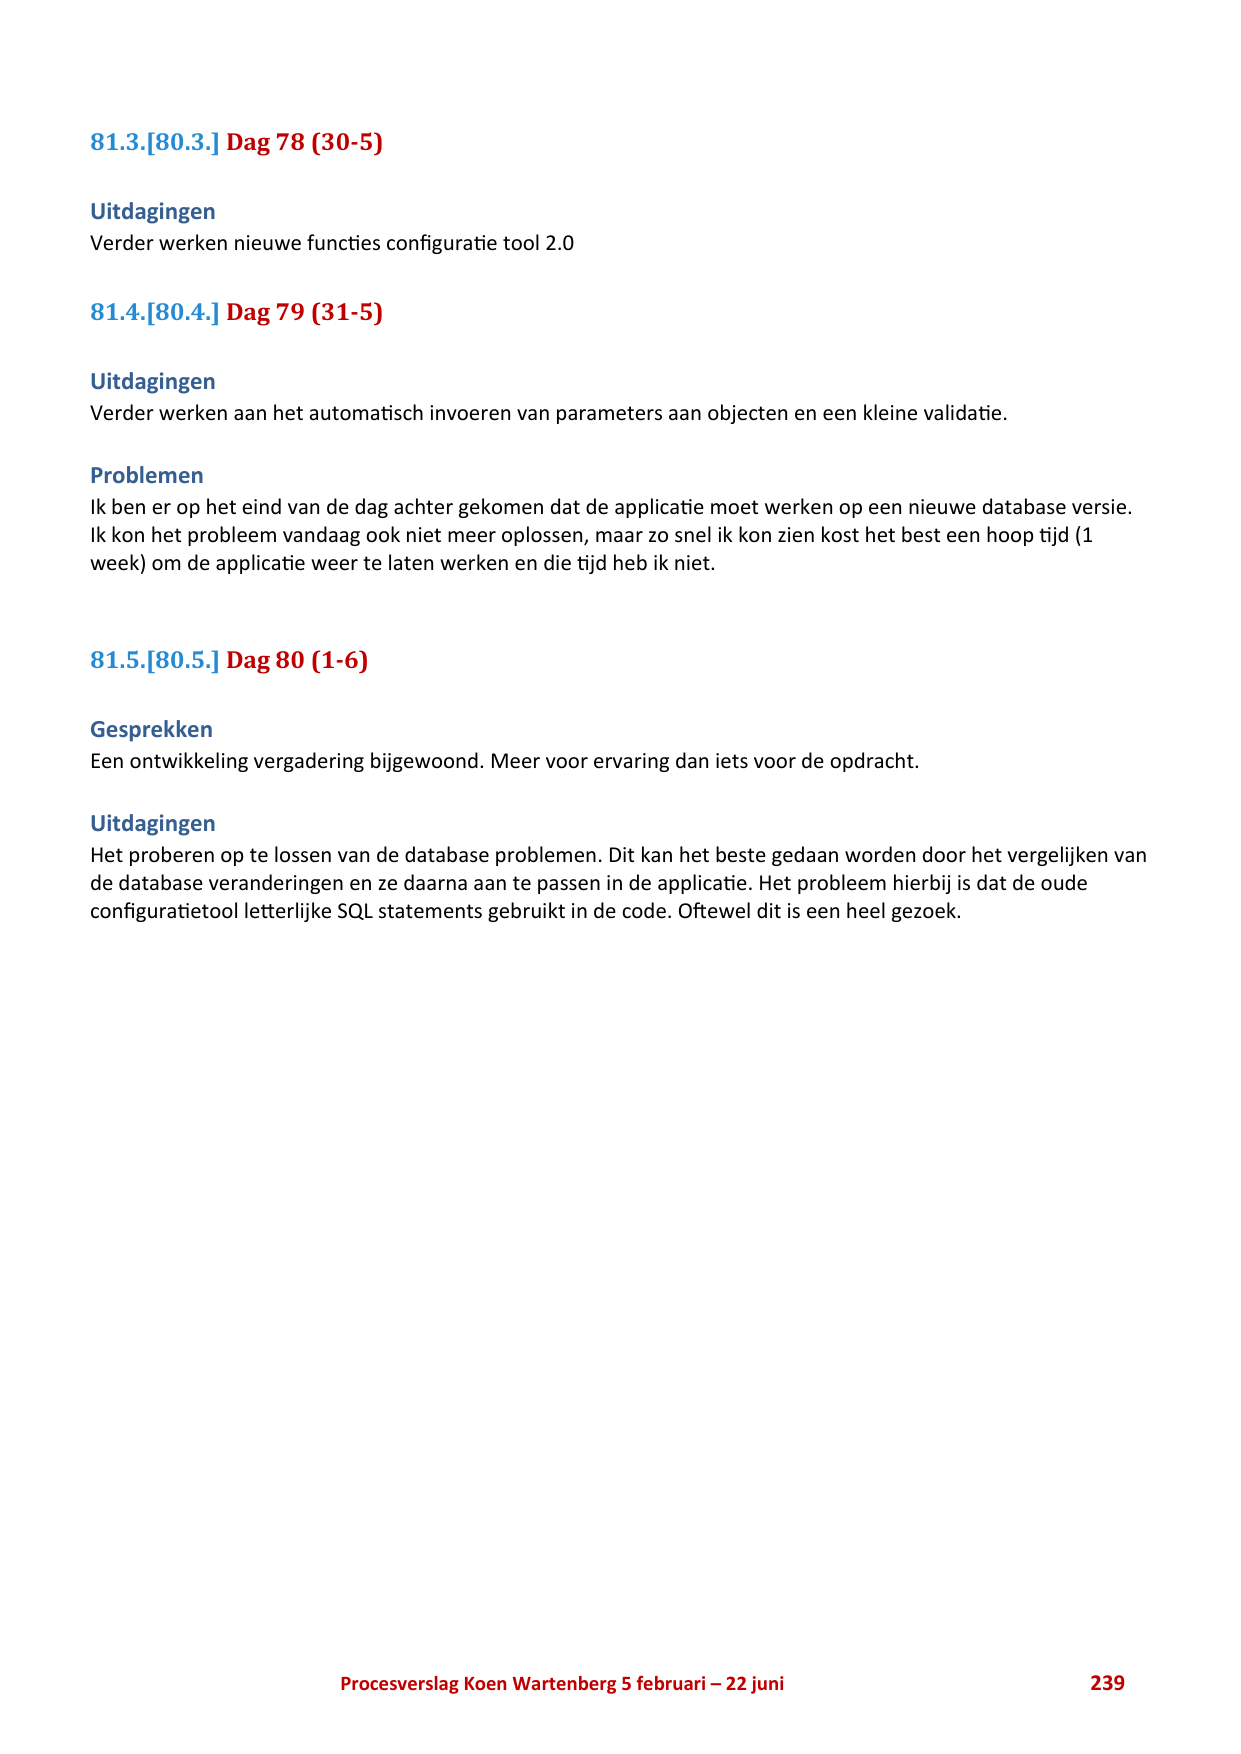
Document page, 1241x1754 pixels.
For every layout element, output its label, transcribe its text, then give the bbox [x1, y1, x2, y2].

text Verder werken aan het automatisch invoeren van parameters aan objecten en een kleine validatie. [90, 398, 1150, 426]
text Verder werken nieuwe functies configuratie tool 2.0 [90, 228, 1150, 256]
text Ik ben er op het eind van de dag achter gekomen dat de applicatie moet werken op een nieuwe database versie. Ik kon het probleem vandaag ook niet meer oplossen, maar zo snel ik kon zien kost het best een hoop tijd (1 week) om de applicatie weer te laten werken en die tijd heb ik niet. [90, 492, 1150, 576]
text Gesprekken [90, 713, 1150, 744]
subtitle Dag 78 (30-5) [90, 127, 1150, 156]
text Uitdagingen [90, 807, 1150, 837]
text Uitdagingen [90, 365, 1150, 396]
subtitle Dag 79 (31-5) [90, 297, 1150, 326]
text Uitdagingen [90, 195, 1150, 226]
text Een ontwikkeling vergadering bijgewoond. Meer voor ervaring dan iets voor de opdracht. [90, 746, 1150, 774]
subtitle Dag 80 (1-6) [90, 645, 1150, 674]
text Het proberen op te lossen van de database problemen. Dit kan het beste gedaan worden door het vergelijken van de database veranderingen en ze daarna aan te passen in de applicatie. Het probleem hierbij is dat de oude configuratietool letterlijke SQL statements gebruikt in de code. Oftewel dit is een heel gezoek. [90, 840, 1150, 924]
text Problemen [90, 459, 1150, 490]
